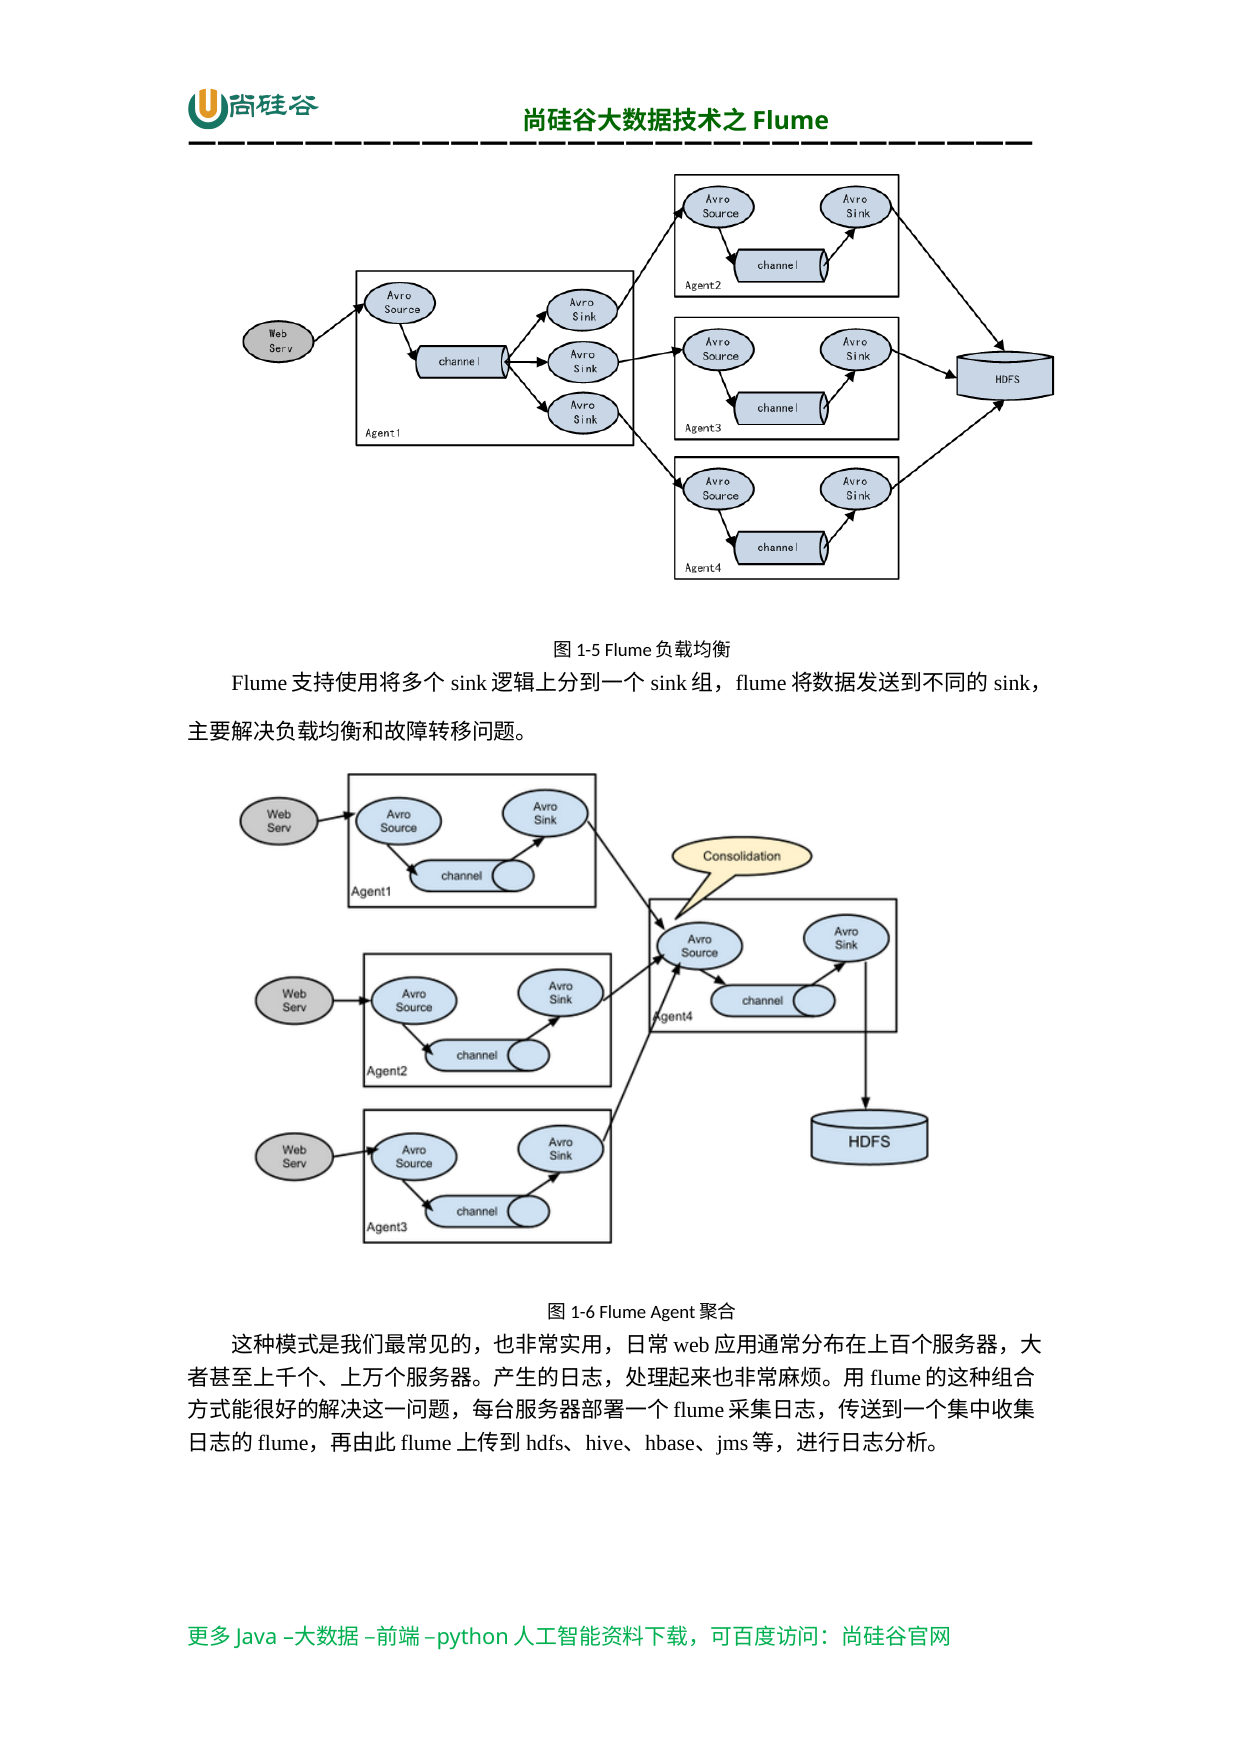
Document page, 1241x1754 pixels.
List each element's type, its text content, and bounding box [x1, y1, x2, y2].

picture [231, 164, 1067, 590]
text 这种模式是我们最常见的，也非常实用，日常web应用通常分布在上百个服务器，大者甚至上千个、上万个服务器。产生的日志，处理起来也非常麻烦。用flume的这种组合方式能很好的解决这一问题，每台服务器部署一个flume采集日志，传送到一个集中收集日志的flume，再由此flume上传到hdfs、hive、hbase、jms等，进行日志分析。 [187, 1327, 1053, 1457]
picture [231, 761, 940, 1255]
text 图1-6 Flume Agent聚合 [187, 1294, 1053, 1327]
text Flume支持使用将多个sink逻辑上分到一个sink组，flume将数据发送到不同的sink，主要解决负载均衡和故障转移问题。 [187, 665, 1053, 746]
text 图1-5 Flume负载均衡 [187, 632, 1053, 665]
picture [187, 88, 320, 130]
